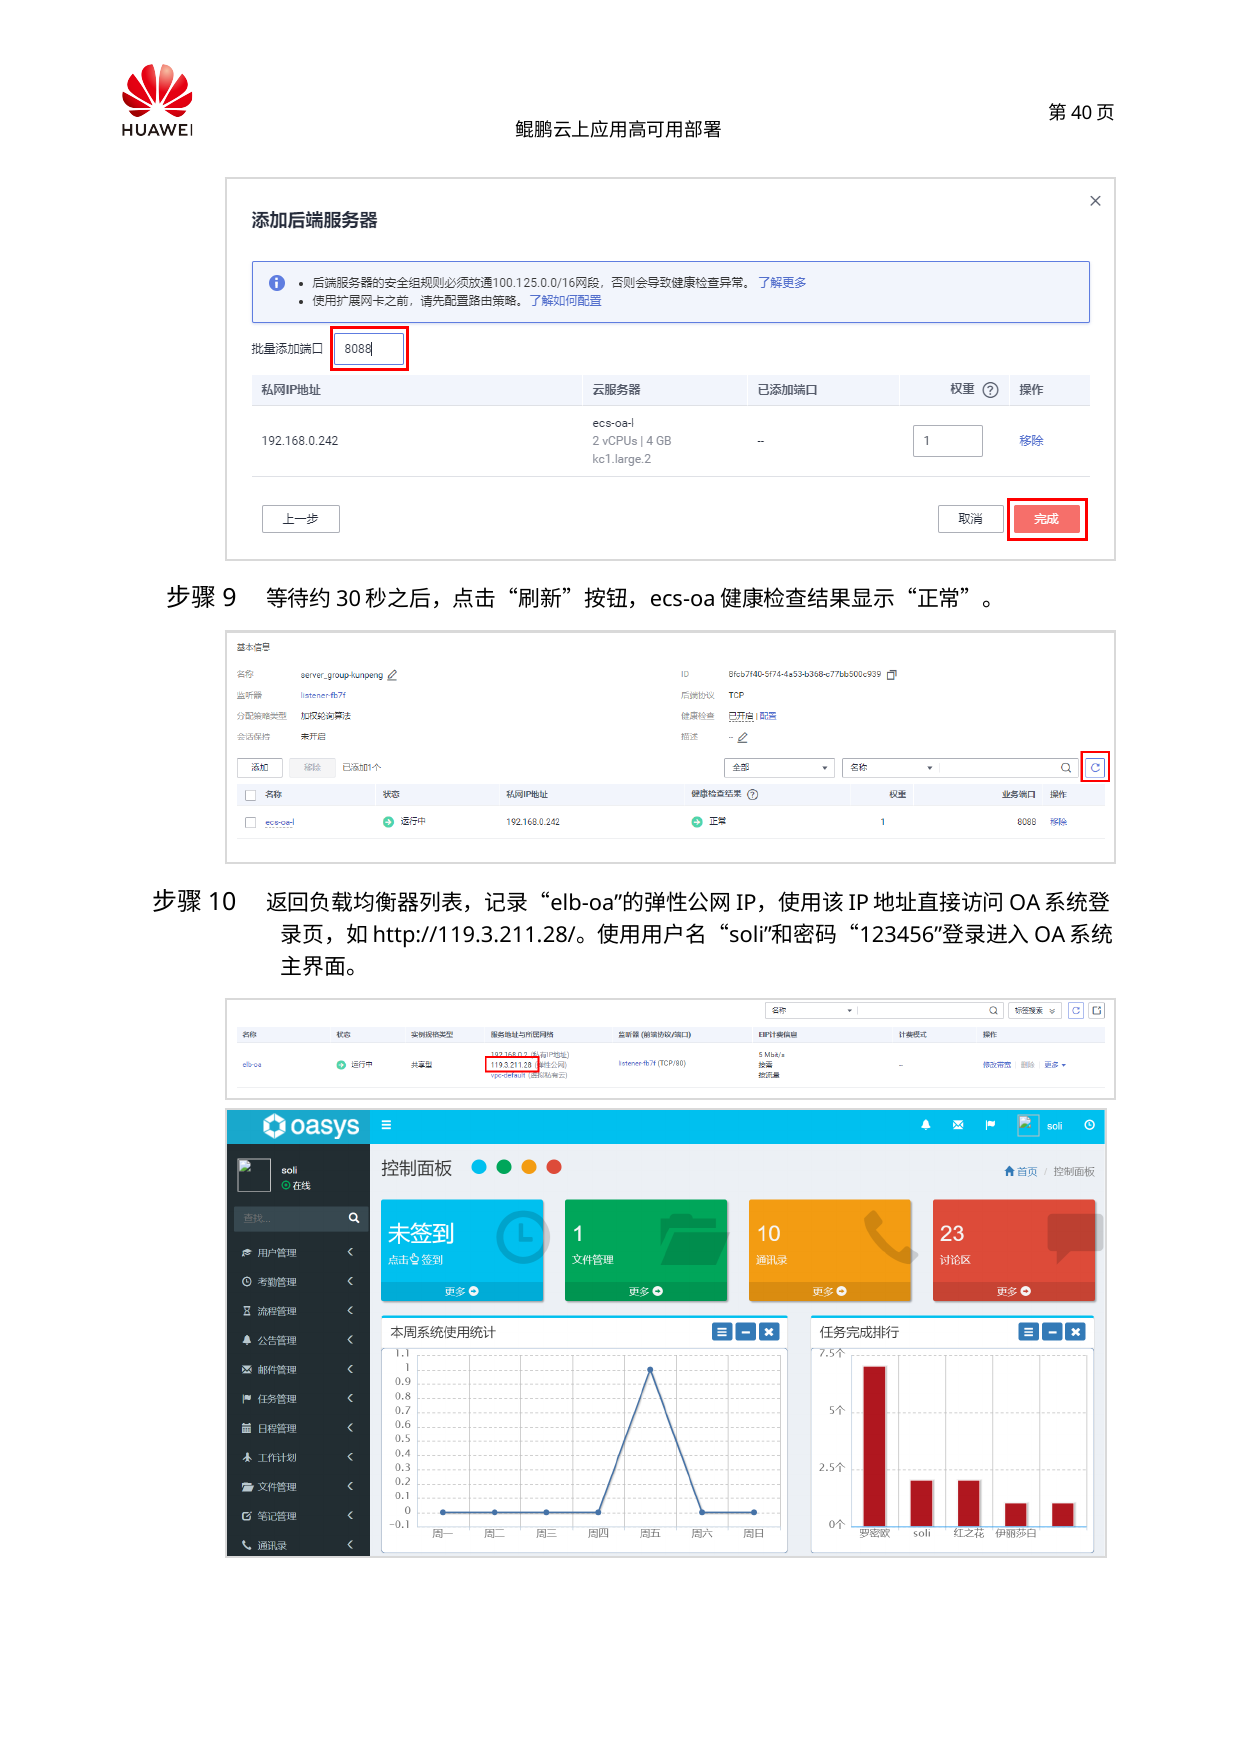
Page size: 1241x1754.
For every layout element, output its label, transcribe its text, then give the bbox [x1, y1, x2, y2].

picture [1018, 1115, 1030, 1127]
picture [227, 179, 1114, 559]
text 返回负载均衡器列表，记录“elb-oa”的弹性公网IP，使用该IP地址直接访问OA系统登录页，如http://119.3.211.28/。使用用户名“soli”和密码“123456”登录进入OA系统主界面。 [236, 881, 1122, 981]
picture [227, 1110, 1105, 1556]
picture [227, 633, 1114, 862]
text 等待约30秒之后，点击“刷新”按钮，ecs-oa健康检查结果显示“正常”。 [236, 577, 1122, 614]
picture [122, 64, 193, 136]
picture [227, 1000, 1114, 1098]
picture [923, 1121, 929, 1129]
